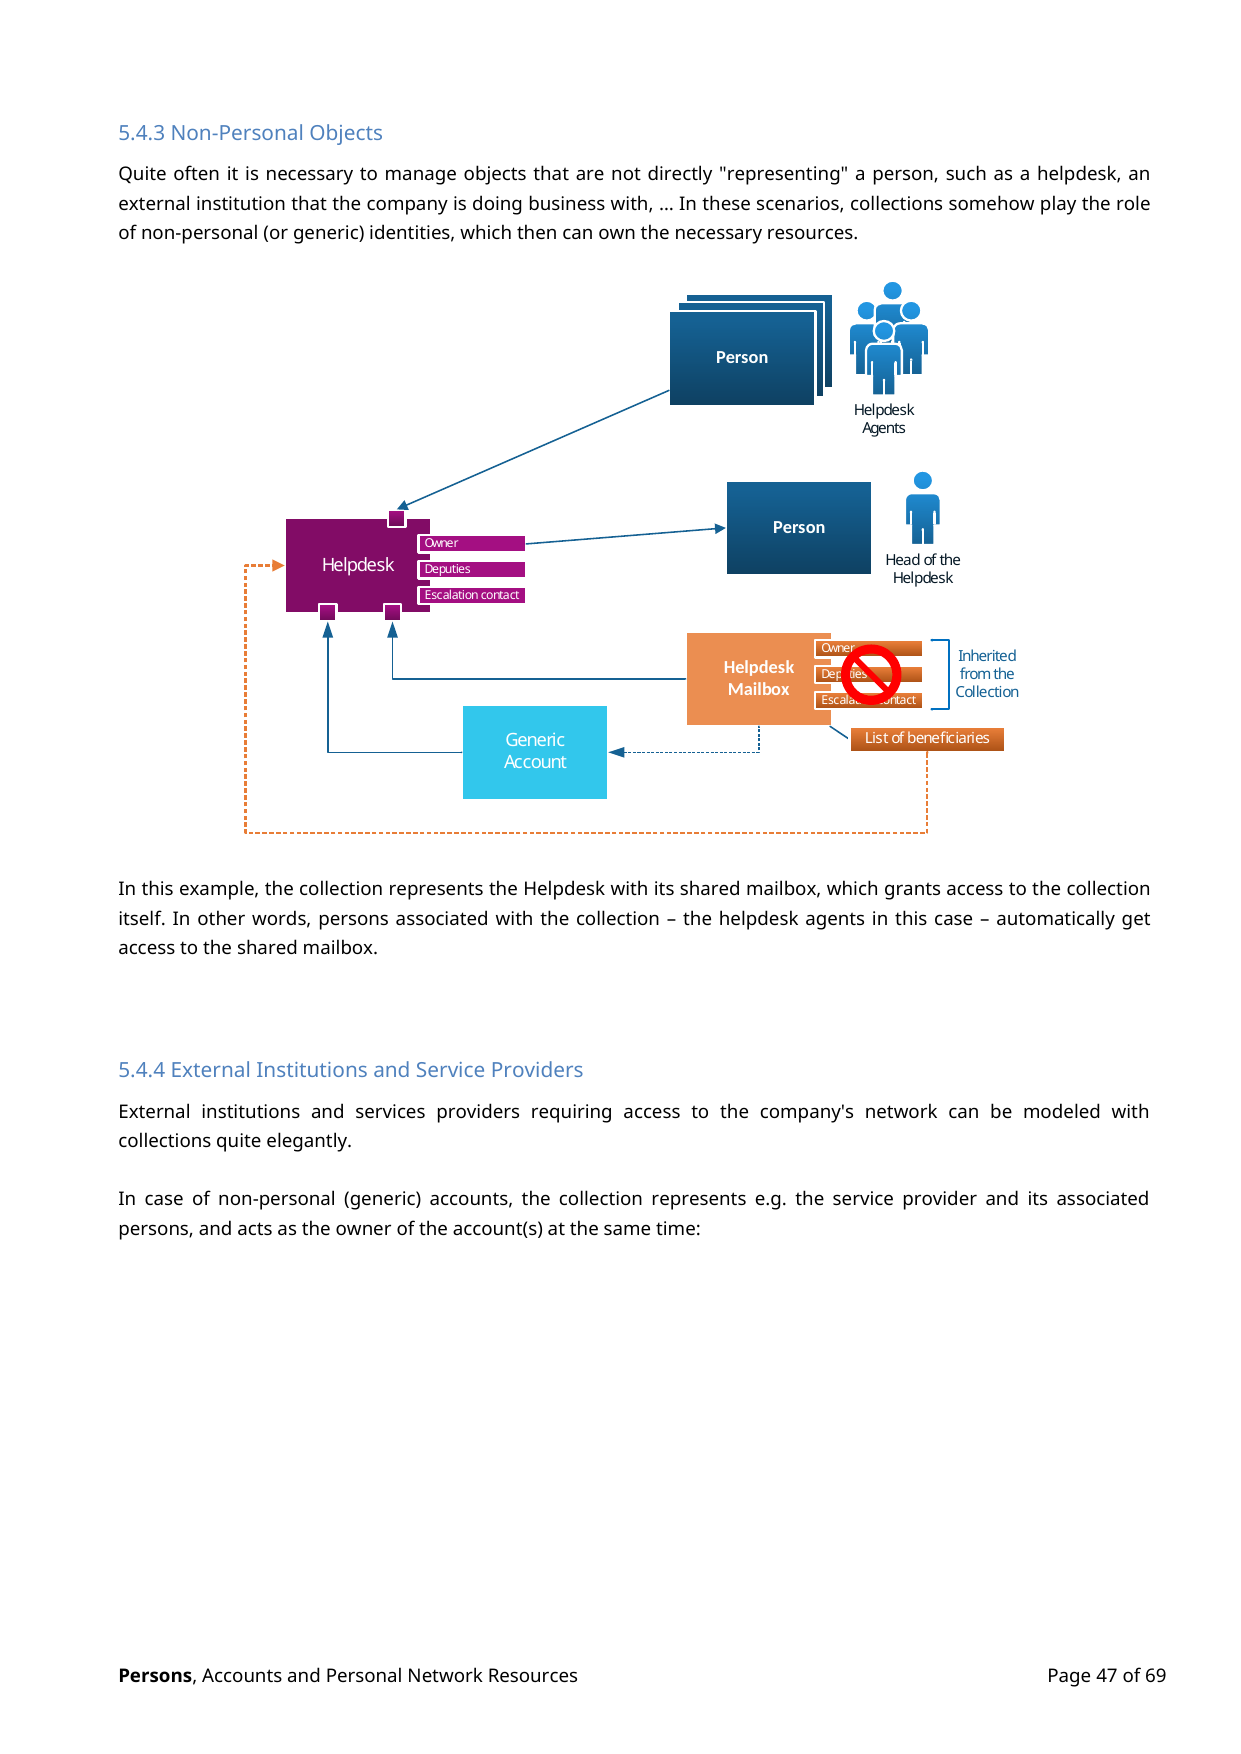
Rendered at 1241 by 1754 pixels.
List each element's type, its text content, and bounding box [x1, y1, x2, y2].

text Quite often it is necessary to manage objects that are not directly "representing" a person, such as a helpdesk, an external institution that the company is doing business with, … In these scenarios, collections somehow play the role of non-personal (or generic) identities, which then can own the necessary resources. [118, 161, 1152, 245]
subtitle Non-Personal Objects [118, 118, 1152, 147]
text External institutions and services providers requiring access to the company's network can be modeled with collections quite elegantly. [118, 1098, 1152, 1153]
subtitle External Institutions and Service Providers [118, 1055, 1152, 1084]
text In case of non-personal (generic) accounts, the collection represents e.g. the service provider and its associated persons, and acts as the owner of the account(s) at the same time: [118, 1186, 1152, 1241]
text In this example, the collection represents the Helpdesk with its shared mailbox, which grants access to the collection itself. In other words, persons associated with the collection – the helpdesk agents in this case – automatically get access to the shared mailbox. [118, 876, 1152, 960]
